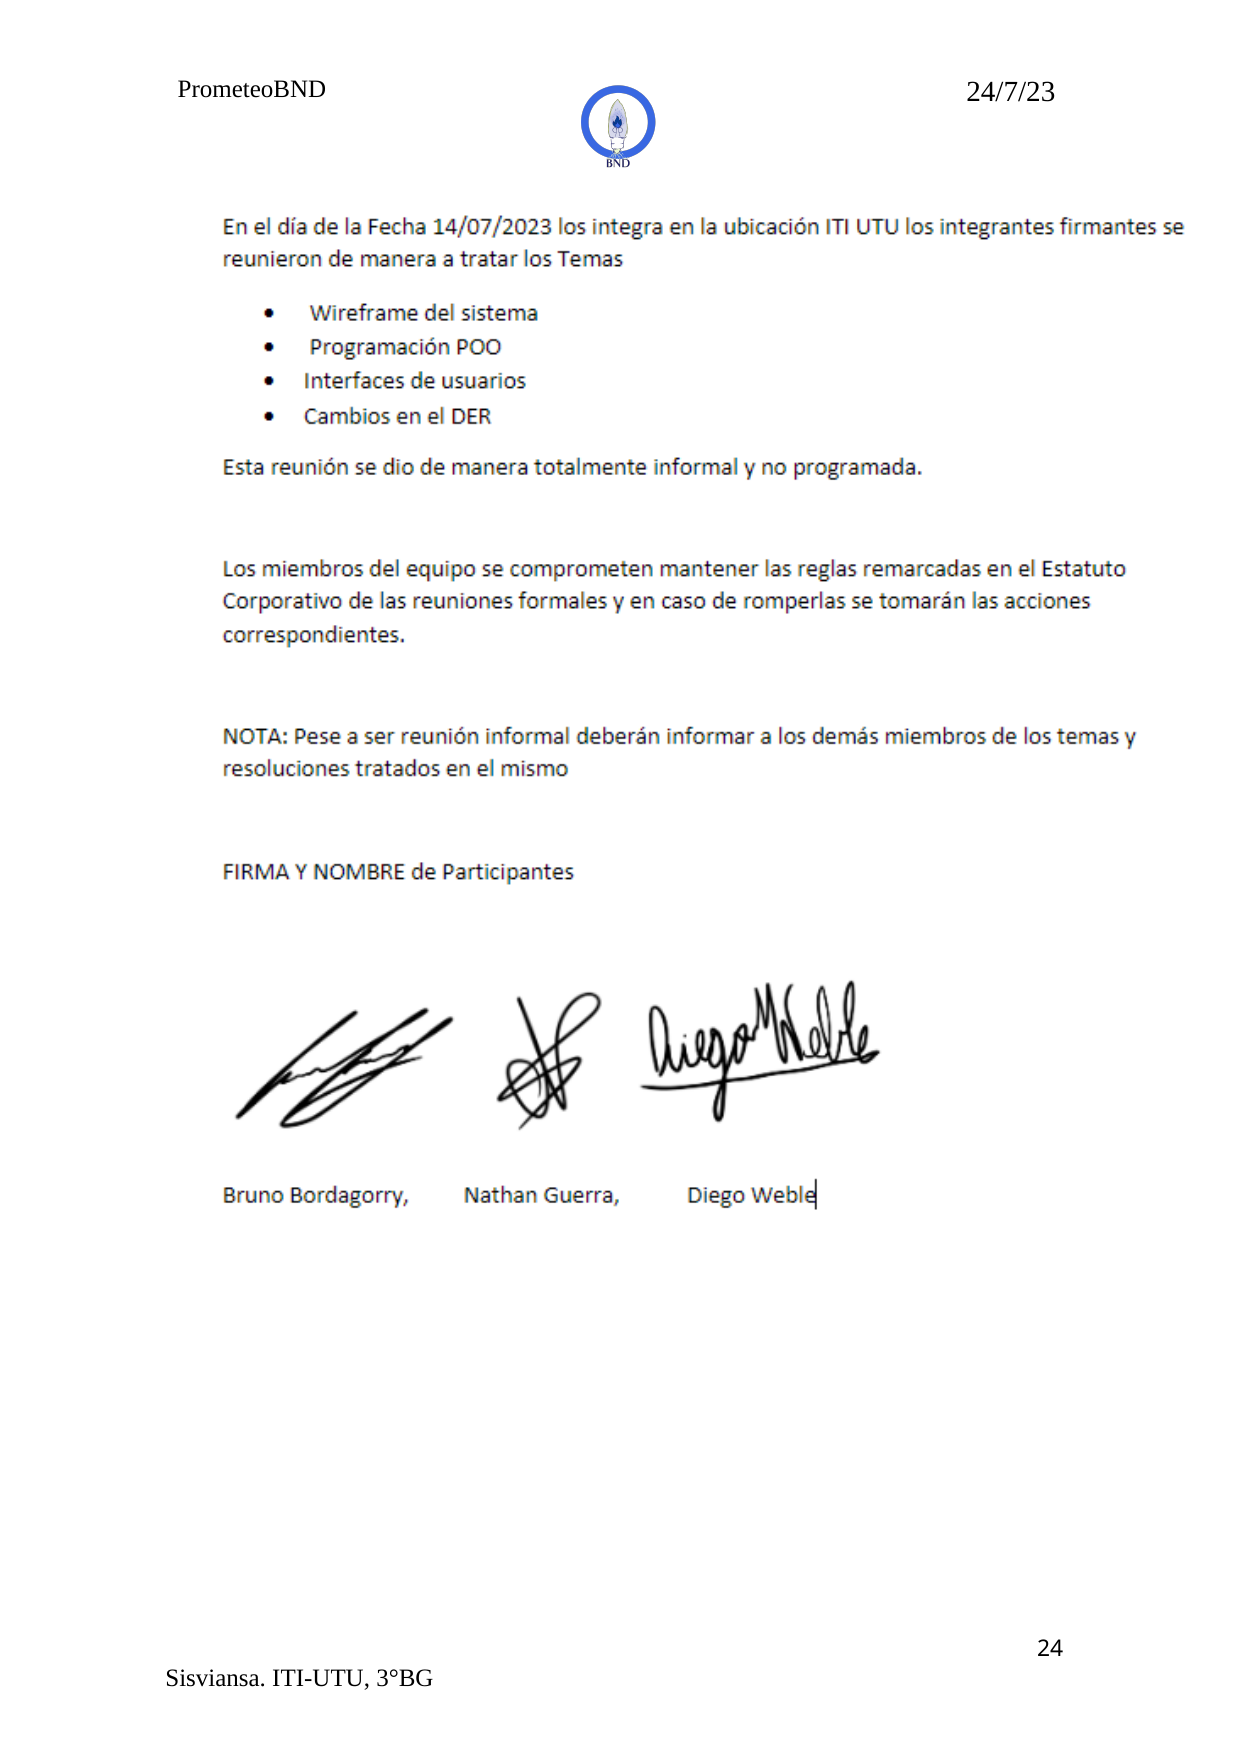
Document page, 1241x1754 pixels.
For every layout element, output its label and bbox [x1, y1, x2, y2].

picture [194, 177, 1220, 1264]
picture [571, 77, 665, 174]
